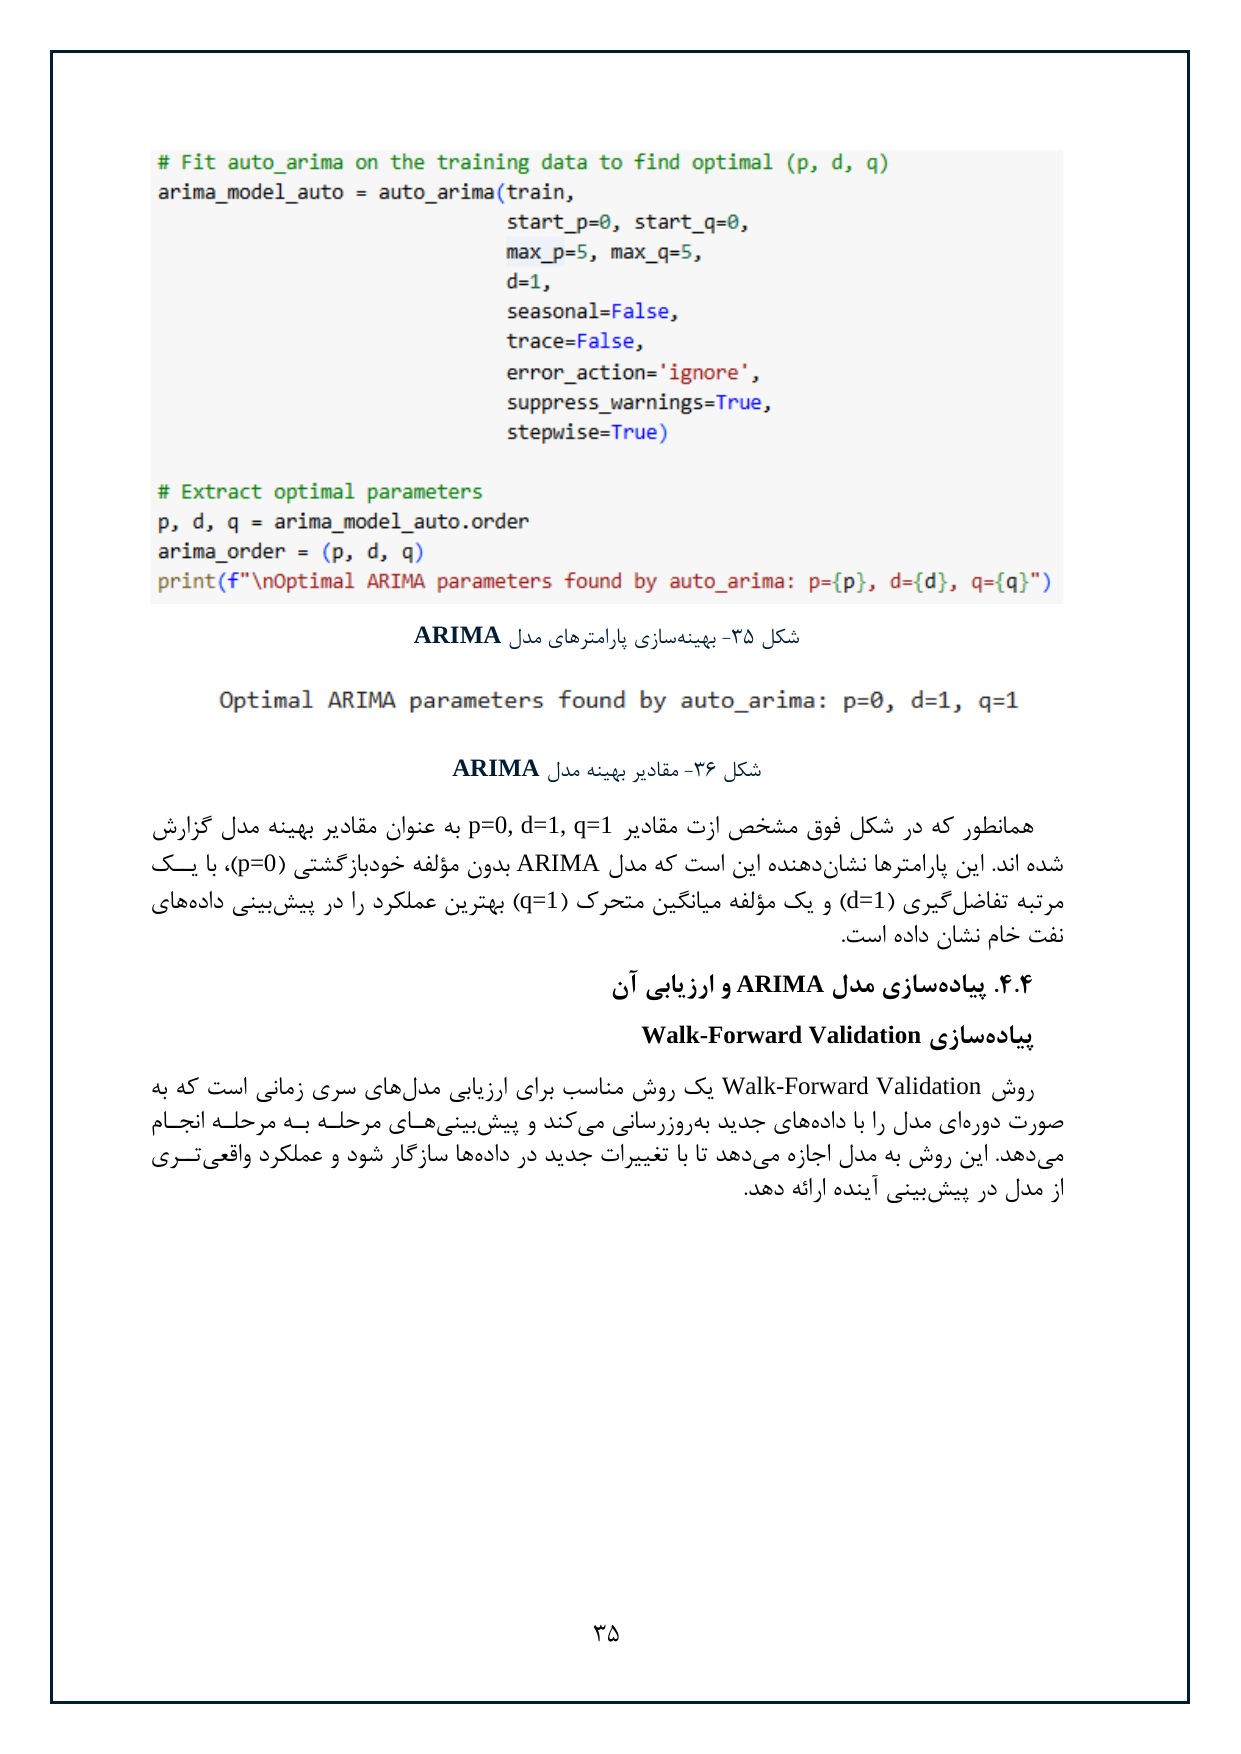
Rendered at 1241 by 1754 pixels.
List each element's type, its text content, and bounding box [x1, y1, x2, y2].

picture [150, 150, 1064, 604]
text ۴.4. پیاده‌سازی مدل ARIMA و ارزیابی آن [150, 969, 1063, 1003]
text شکل 36- مقادیر بهینه مدل ARIMA [150, 753, 1063, 785]
text روش Walk-Forward Validation یک روش مناسب برای ارزیابی مدل‌های سری زمانی است که به صورت دوره‌ای مدل را با داده‌های جدید به‌روزرسانی می‌کند و پیش‌بینی‌های مرحله به مرحله انجام می‌دهد. این روش به مدل اجازه می‌دهد تا با تغییرات جدید در داده‌ها سازگار شود و عملکرد واقعی‌تری از مدل در پیش‌بینی آینده ارائه دهد. [150, 1071, 1063, 1205]
text پیاده‌سازی Walk-Forward Validation [150, 1020, 1063, 1054]
text همانطور که در شکل فوق مشخص ازت مقادیر p=0, d=1, q=1 به عنوان مقادیر بهینه مدل گزارش شده اند. این پارامترها نشان‌دهنده این است که مدل ARIMA بدون مؤلفه خودبازگشتی (p=0)، با یک مرتبه تفاضل‌گیری (d=1) و یک مؤلفه میانگین متحرک (q=1) بهترین عملکرد را در پیش‌بینی داده‌های نفت خام نشان داده است. [150, 810, 1063, 952]
picture [217, 677, 1034, 737]
text شکل 35- بهینه‌سازی پارامترهای مدل ARIMA [150, 620, 1063, 652]
